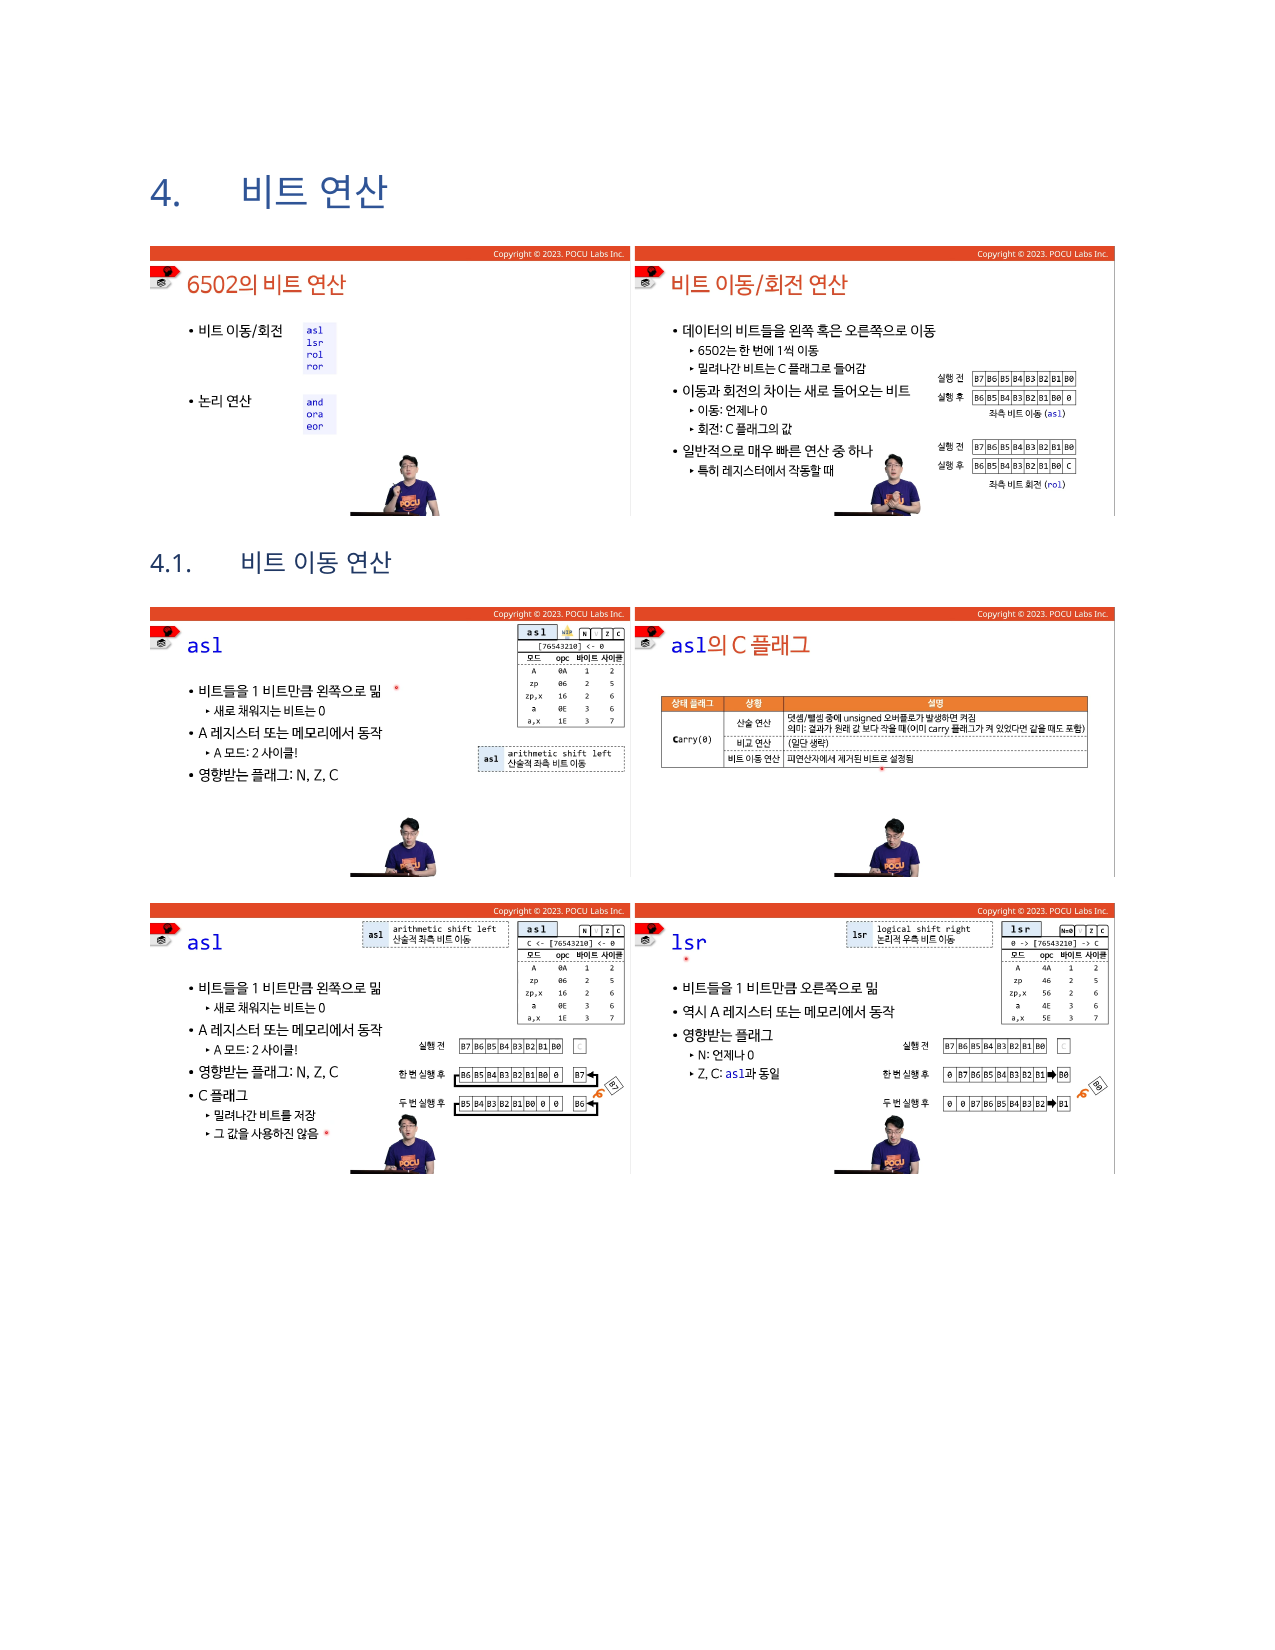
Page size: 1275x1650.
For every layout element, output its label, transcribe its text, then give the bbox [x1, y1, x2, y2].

picture [634, 246, 1115, 516]
picture [150, 903, 630, 1174]
picture [634, 903, 1115, 1174]
picture [150, 246, 630, 516]
picture [634, 607, 1115, 877]
picture [150, 607, 630, 877]
subtitle 비트 이동 연산 [150, 543, 1125, 579]
subtitle 비트 연산 [150, 162, 1125, 217]
